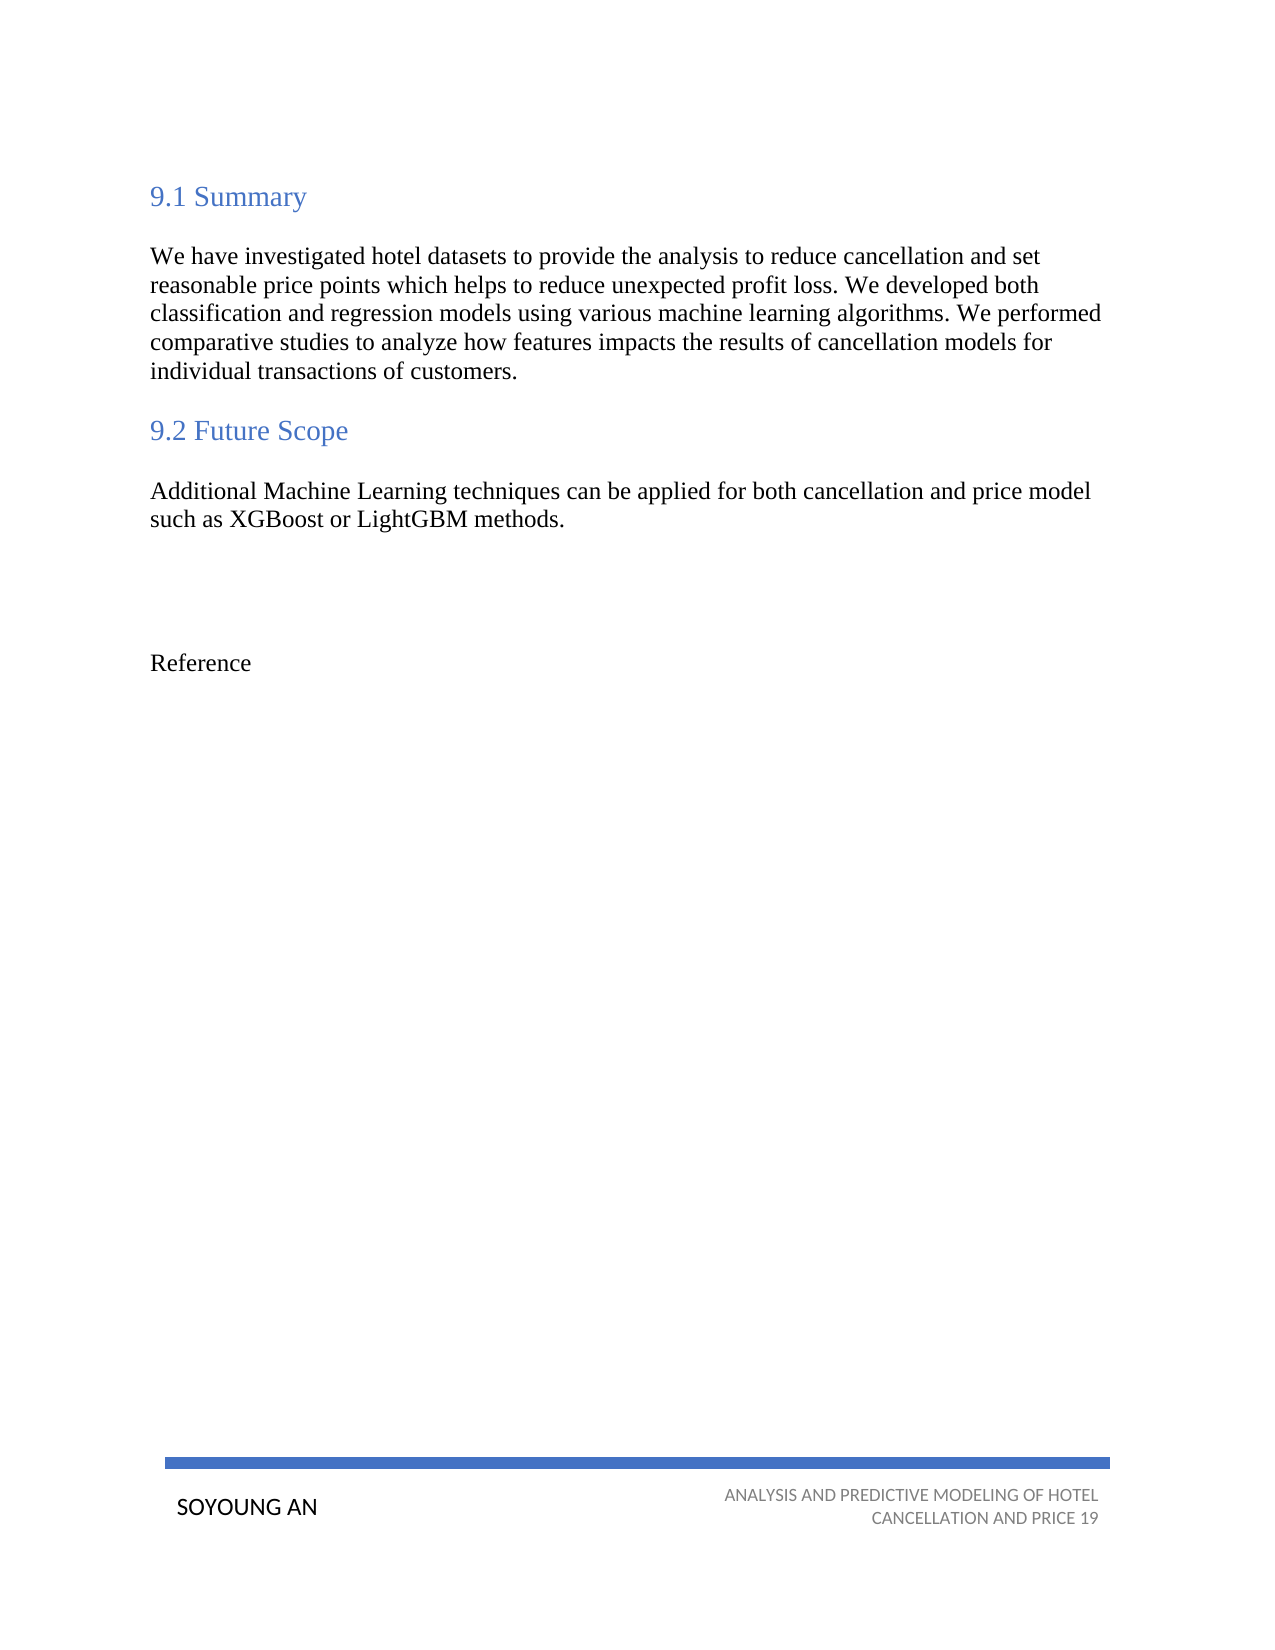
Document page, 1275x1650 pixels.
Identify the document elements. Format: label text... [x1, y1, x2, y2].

text We have investigated hotel datasets to provide the analysis to reduce cancellation and set reasonable price points which helps to reduce unexpected profit loss. We developed both classification and regression models using various machine learning algorithms. We performed comparative studies to analyze how features impacts the results of cancellation models for individual transactions of customers. [150, 241, 1125, 385]
text Reference [150, 648, 1125, 677]
text 9.1 Summary [150, 179, 1125, 212]
text Additional Machine Learning techniques can be applied for both cancellation and price model such as XGBoost or LightGBM methods. [150, 476, 1125, 533]
text 9.2 Future Scope [150, 413, 1125, 447]
